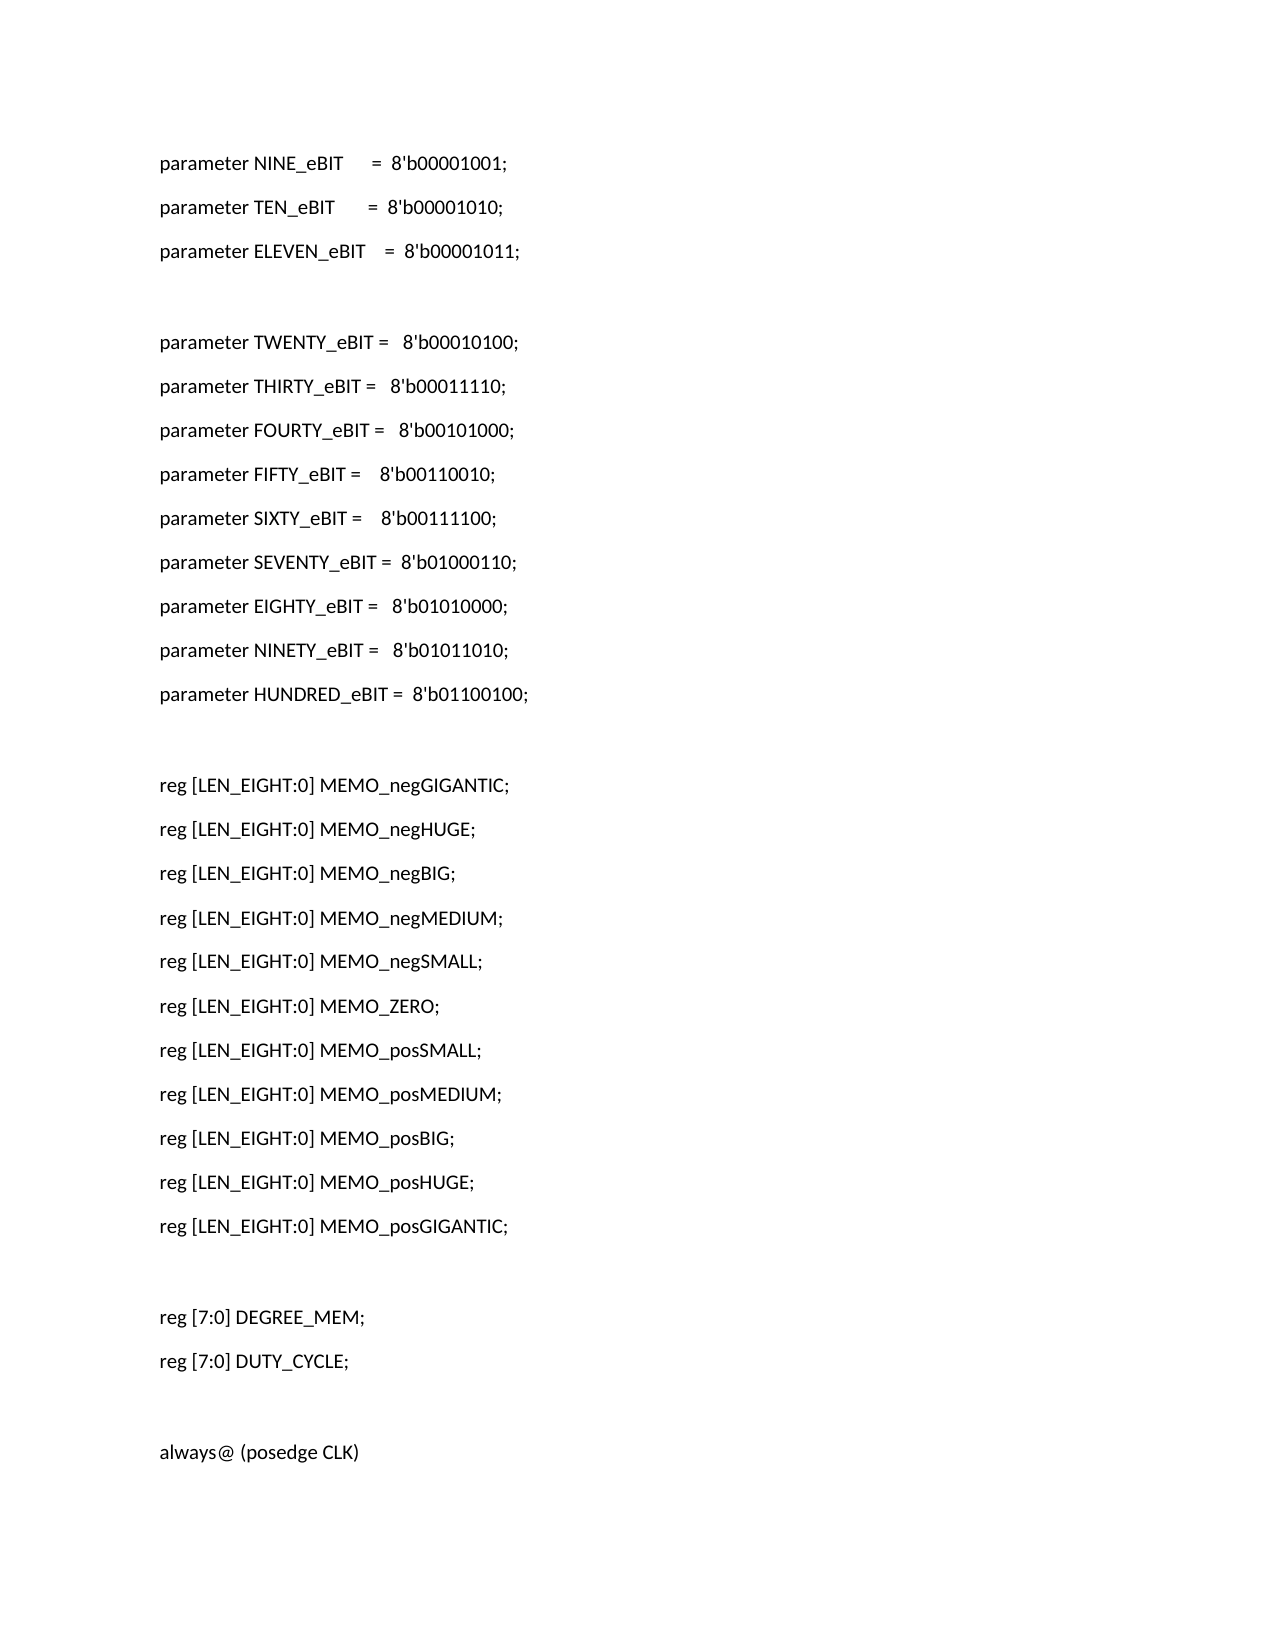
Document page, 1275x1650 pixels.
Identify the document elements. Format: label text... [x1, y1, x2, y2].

text parameter TEN_eBIT = 8'b00001010; [150, 194, 1125, 219]
text parameter TWENTY_eBIT = 8'b00010100; [150, 329, 1125, 354]
text reg [LEN_EIGHT:0] MEMO_negSMALL; [150, 949, 1125, 974]
text reg [LEN_EIGHT:0] MEMO_posSMALL; [150, 1037, 1125, 1062]
text reg [LEN_EIGHT:0] MEMO_negHUGE; [150, 817, 1125, 842]
text reg [LEN_EIGHT:0] MEMO_negMEDIUM; [150, 905, 1125, 930]
text always@ (posedge CLK) [150, 1439, 1125, 1464]
text parameter EIGHTY_eBIT = 8'b01010000; [150, 593, 1125, 619]
text reg [LEN_EIGHT:0] MEMO_ZERO; [150, 993, 1125, 1018]
text reg [LEN_EIGHT:0] MEMO_posGIGANTIC; [150, 1213, 1125, 1238]
text parameter FOURTY_eBIT = 8'b00101000; [150, 417, 1125, 443]
text reg [LEN_EIGHT:0] MEMO_posHUGE; [150, 1169, 1125, 1194]
text parameter SEVENTY_eBIT = 8'b01000110; [150, 549, 1125, 575]
text reg [LEN_EIGHT:0] MEMO_negBIG; [150, 861, 1125, 886]
text parameter FIFTY_eBIT = 8'b00110010; [150, 461, 1125, 487]
text parameter THIRTY_eBIT = 8'b00011110; [150, 373, 1125, 398]
text reg [7:0] DEGREE_MEM; [150, 1304, 1125, 1329]
text parameter NINE_eBIT = 8'b00001001; [150, 150, 1125, 175]
text reg [LEN_EIGHT:0] MEMO_posMEDIUM; [150, 1081, 1125, 1106]
text parameter SIXTY_eBIT = 8'b00111100; [150, 505, 1125, 531]
text reg [LEN_EIGHT:0] MEMO_negGIGANTIC; [150, 772, 1125, 798]
text parameter ELEVEN_eBIT = 8'b00001011; [150, 238, 1125, 263]
text reg [7:0] DUTY_CYCLE; [150, 1348, 1125, 1373]
text parameter HUNDRED_eBIT = 8'b01100100; [150, 682, 1125, 707]
text reg [LEN_EIGHT:0] MEMO_posBIG; [150, 1125, 1125, 1150]
text parameter NINETY_eBIT = 8'b01011010; [150, 637, 1125, 663]
